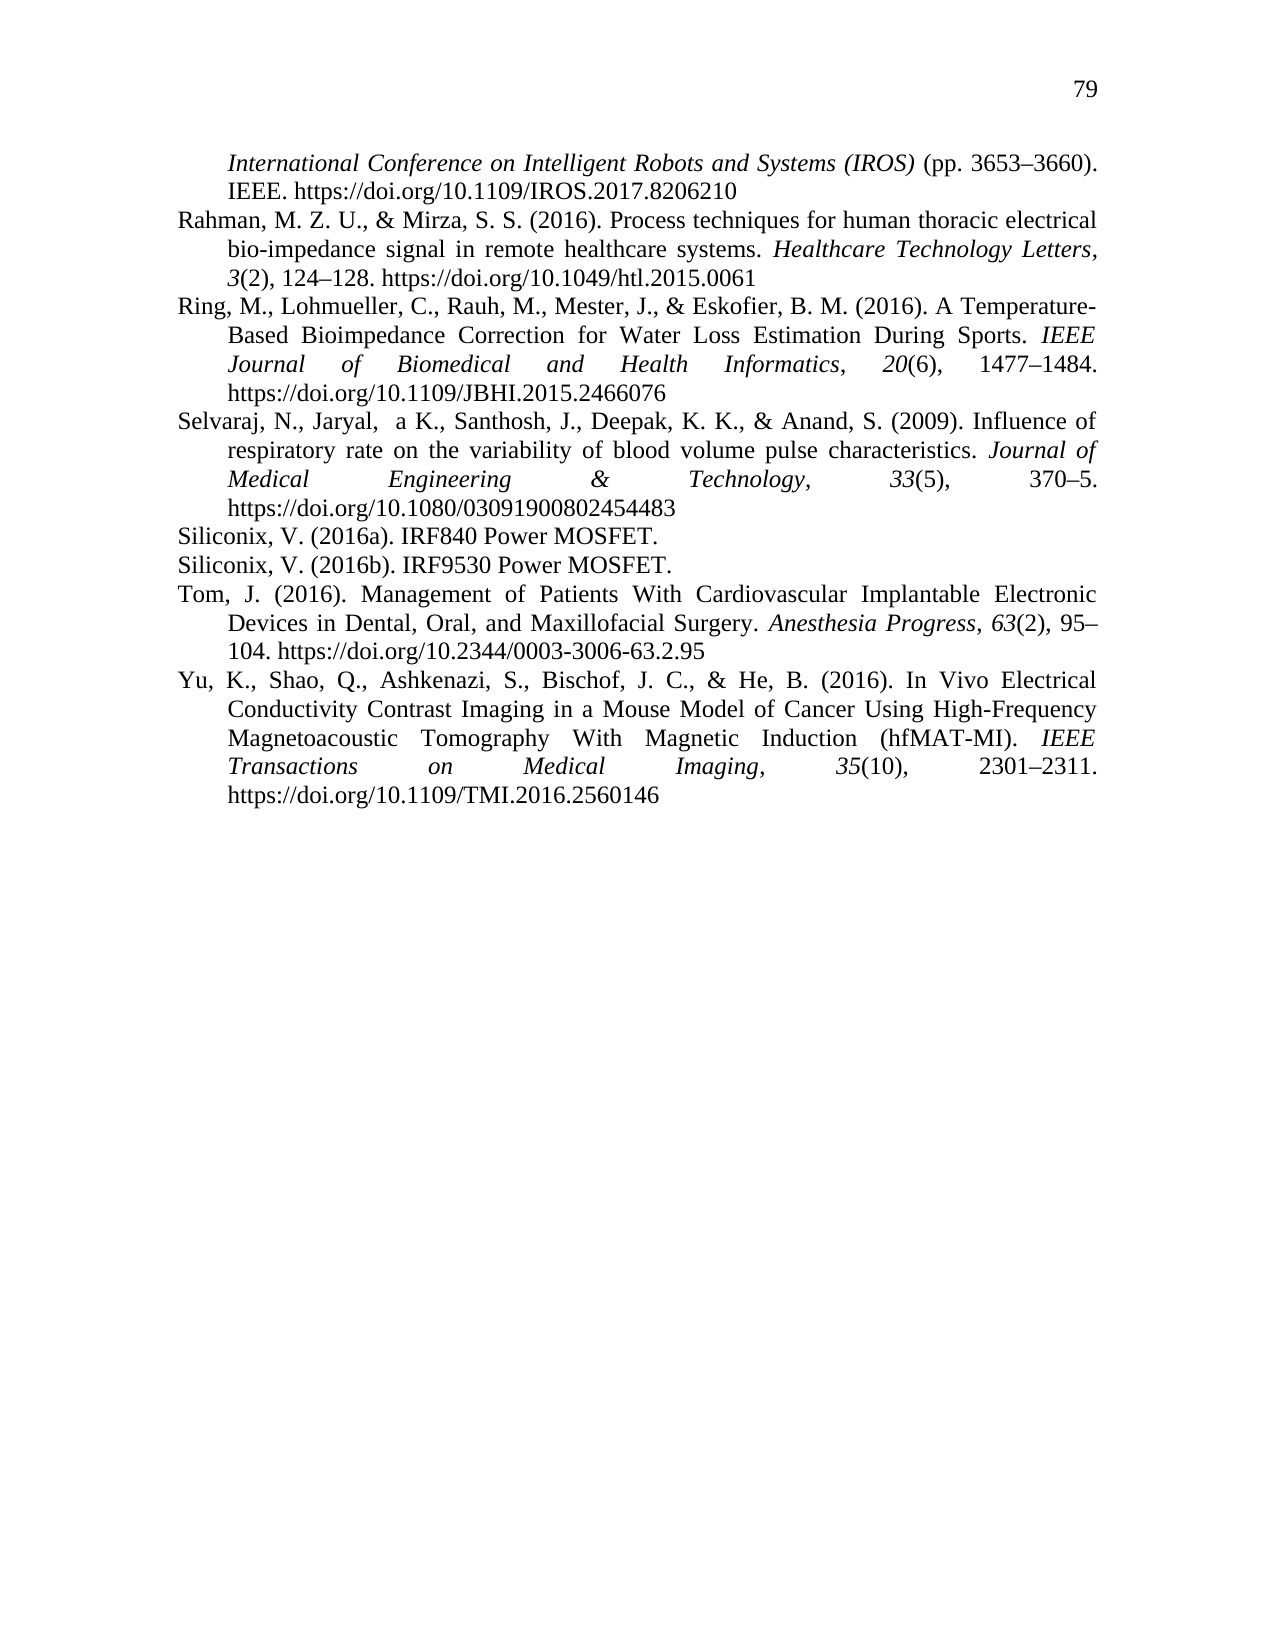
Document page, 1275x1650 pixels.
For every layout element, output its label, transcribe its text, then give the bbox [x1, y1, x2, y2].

text Siliconix, V. (2016a). IRF840 Power MOSFET. [177, 521, 1098, 550]
text Rahman, M. Z. U., & Mirza, S. S. (2016). Process techniques for human thoracic electrical bio-impedance signal in remote healthcare systems. Healthcare Technology Letters, 3(2), 124–128. https://doi.org/10.1049/htl.2015.0061 [177, 205, 1098, 291]
text Ring, M., Lohmueller, C., Rauh, M., Mester, J., & Eskofier, B. M. (2016). A Temperature-Based Bioimpedance Correction for Water Loss Estimation During Sports. IEEE Journal of Biomedical and Health Informatics, 20(6), 1477–1484. https://doi.org/10.1109/JBHI.2015.2466076 [177, 291, 1098, 406]
text Selvaraj, N., Jaryal, a K., Santhosh, J., Deepak, K. K., & Anand, S. (2009). Influence of respiratory rate on the variability of blood volume pulse characteristics. Journal of Medical Engineering & Technology, 33(5), 370–5. https://doi.org/10.1080/03091900802454483 [177, 406, 1098, 521]
text Yu, K., Shao, Q., Ashkenazi, S., Bischof, J. C., & He, B. (2016). In Vivo Electrical Conductivity Contrast Imaging in a Mouse Model of Cancer Using High-Frequency Magnetoacoustic Tomography With Magnetic Induction (hfMAT-MI). IEEE Transactions on Medical Imaging, 35(10), 2301–2311. https://doi.org/10.1109/TMI.2016.2560146 [177, 665, 1098, 809]
text Siliconix, V. (2016b). IRF9530 Power MOSFET. [177, 550, 1098, 579]
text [177, 148, 1098, 205]
text Tom, J. (2016). Management of Patients With Cardiovascular Implantable Electronic Devices in Dental, Oral, and Maxillofacial Surgery. Anesthesia Progress, 63(2), 95–104. https://doi.org/10.2344/0003-3006-63.2.95 [177, 579, 1098, 665]
